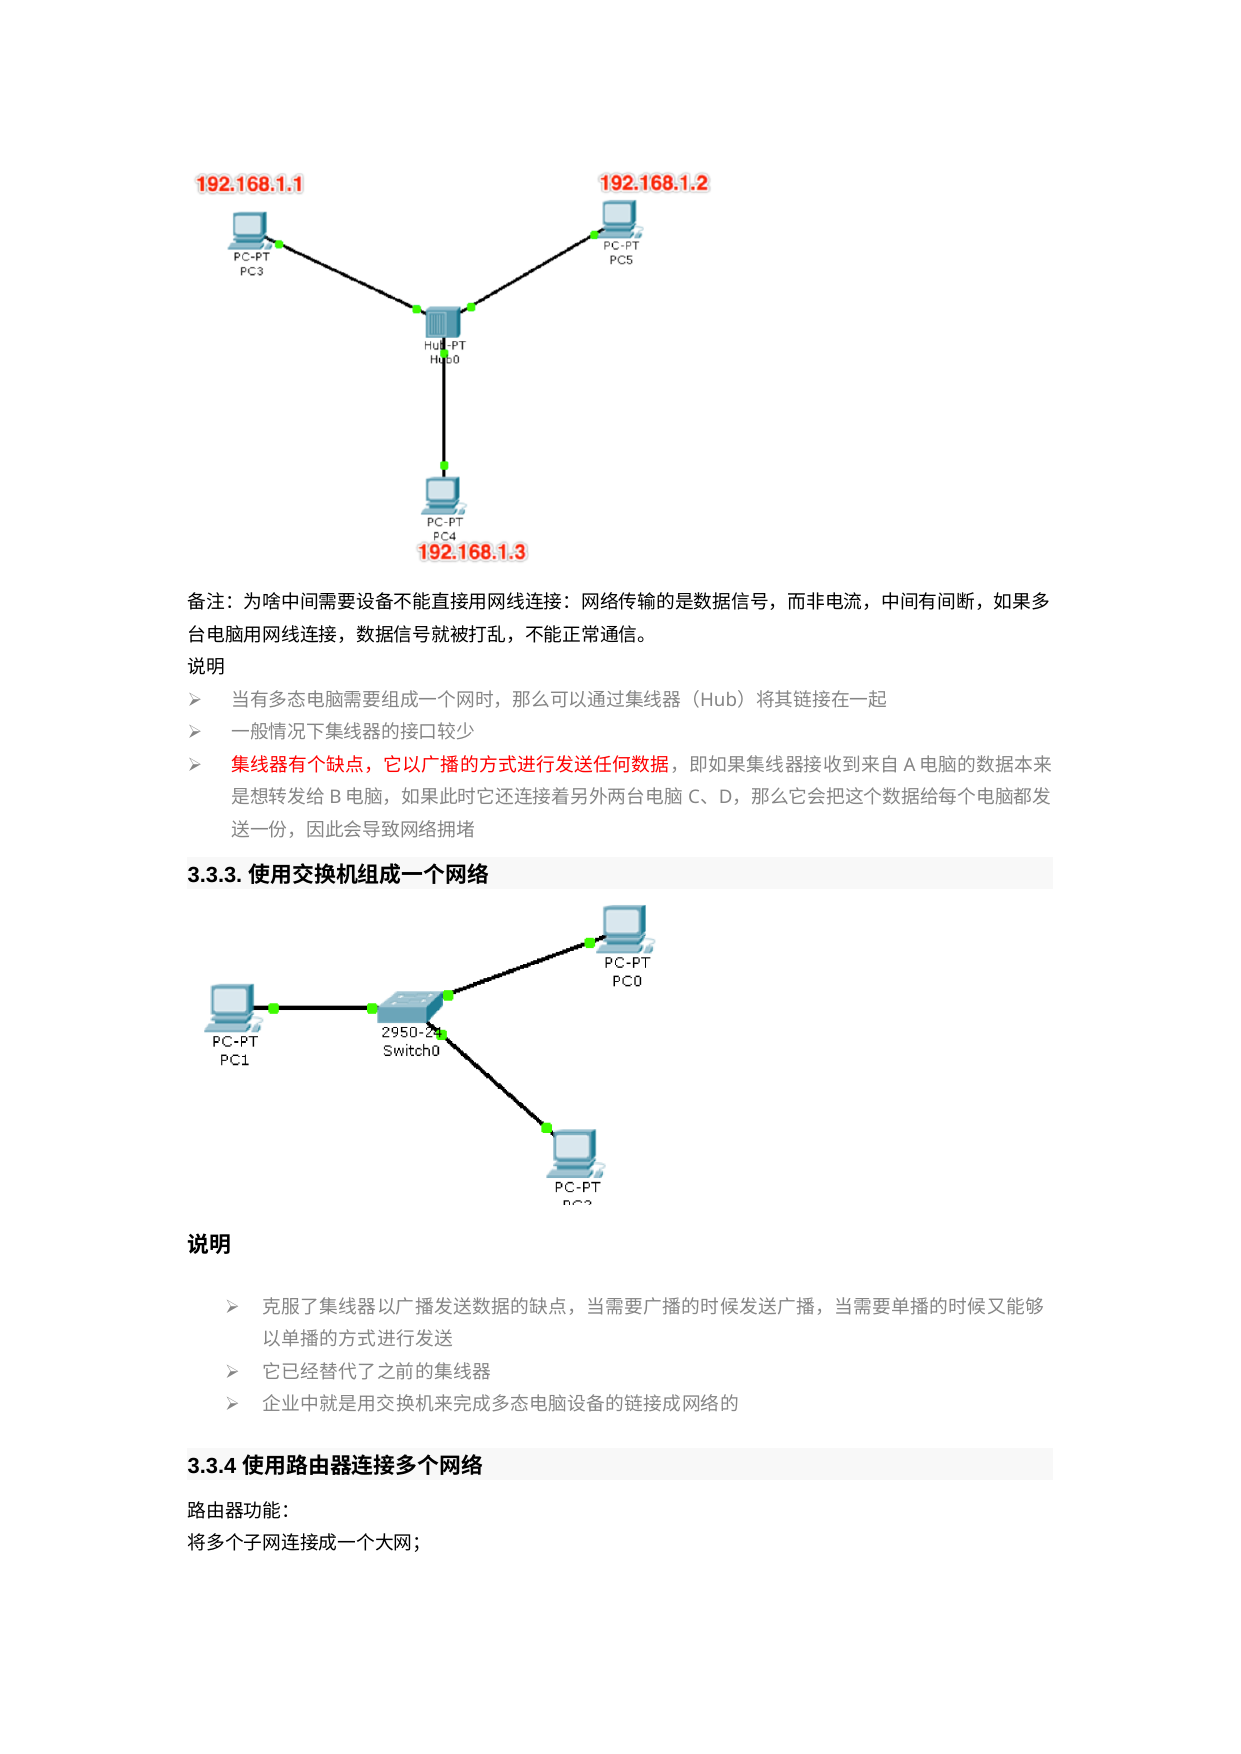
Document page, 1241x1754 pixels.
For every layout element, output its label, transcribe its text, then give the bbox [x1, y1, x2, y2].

list 集线器有个缺点，它以广播的方式进行发送任何数据，即如果集线器接收到来自A电脑的数据本来是想转发给B电脑，如果此时它还连接着另外两台电脑C、D，那么它会把这个数据给每个电脑都发送一份，因此会导致网络拥堵 [187, 747, 1053, 844]
list 克服了集线器以广播发送数据的缺点，当需要广播的时候发送广播，当需要单播的时候又能够以单播的方式进行发送 [225, 1289, 1053, 1354]
list 当有多态电脑需要组成一个网时，那么可以通过集线器（Hub）将其链接在一起 [187, 682, 1053, 714]
text 说明 [187, 1227, 1053, 1259]
picture [187, 902, 700, 1205]
text 说明 [187, 649, 1053, 682]
text 将多个子网连接成一个大网； [187, 1525, 1053, 1558]
picture [187, 162, 737, 565]
list 一般情况下集线器的接口较少 [187, 714, 1053, 747]
text 3.3.3. 使用交换机组成一个网络 [187, 857, 1053, 889]
text 3.3.4 使用路由器连接多个网络 [187, 1448, 1053, 1480]
text 路由器功能： [187, 1493, 1053, 1525]
list 企业中就是用交换机来完成多态电脑设备的链接成网络的 [225, 1386, 1053, 1419]
text 备注：为啥中间需要设备不能直接用网线连接：网络传输的是数据信号，而非电流，中间有间断，如果多台电脑用网线连接，数据信号就被打乱，不能正常通信。 [187, 584, 1053, 649]
list 它已经替代了之前的集线器 [225, 1354, 1053, 1386]
